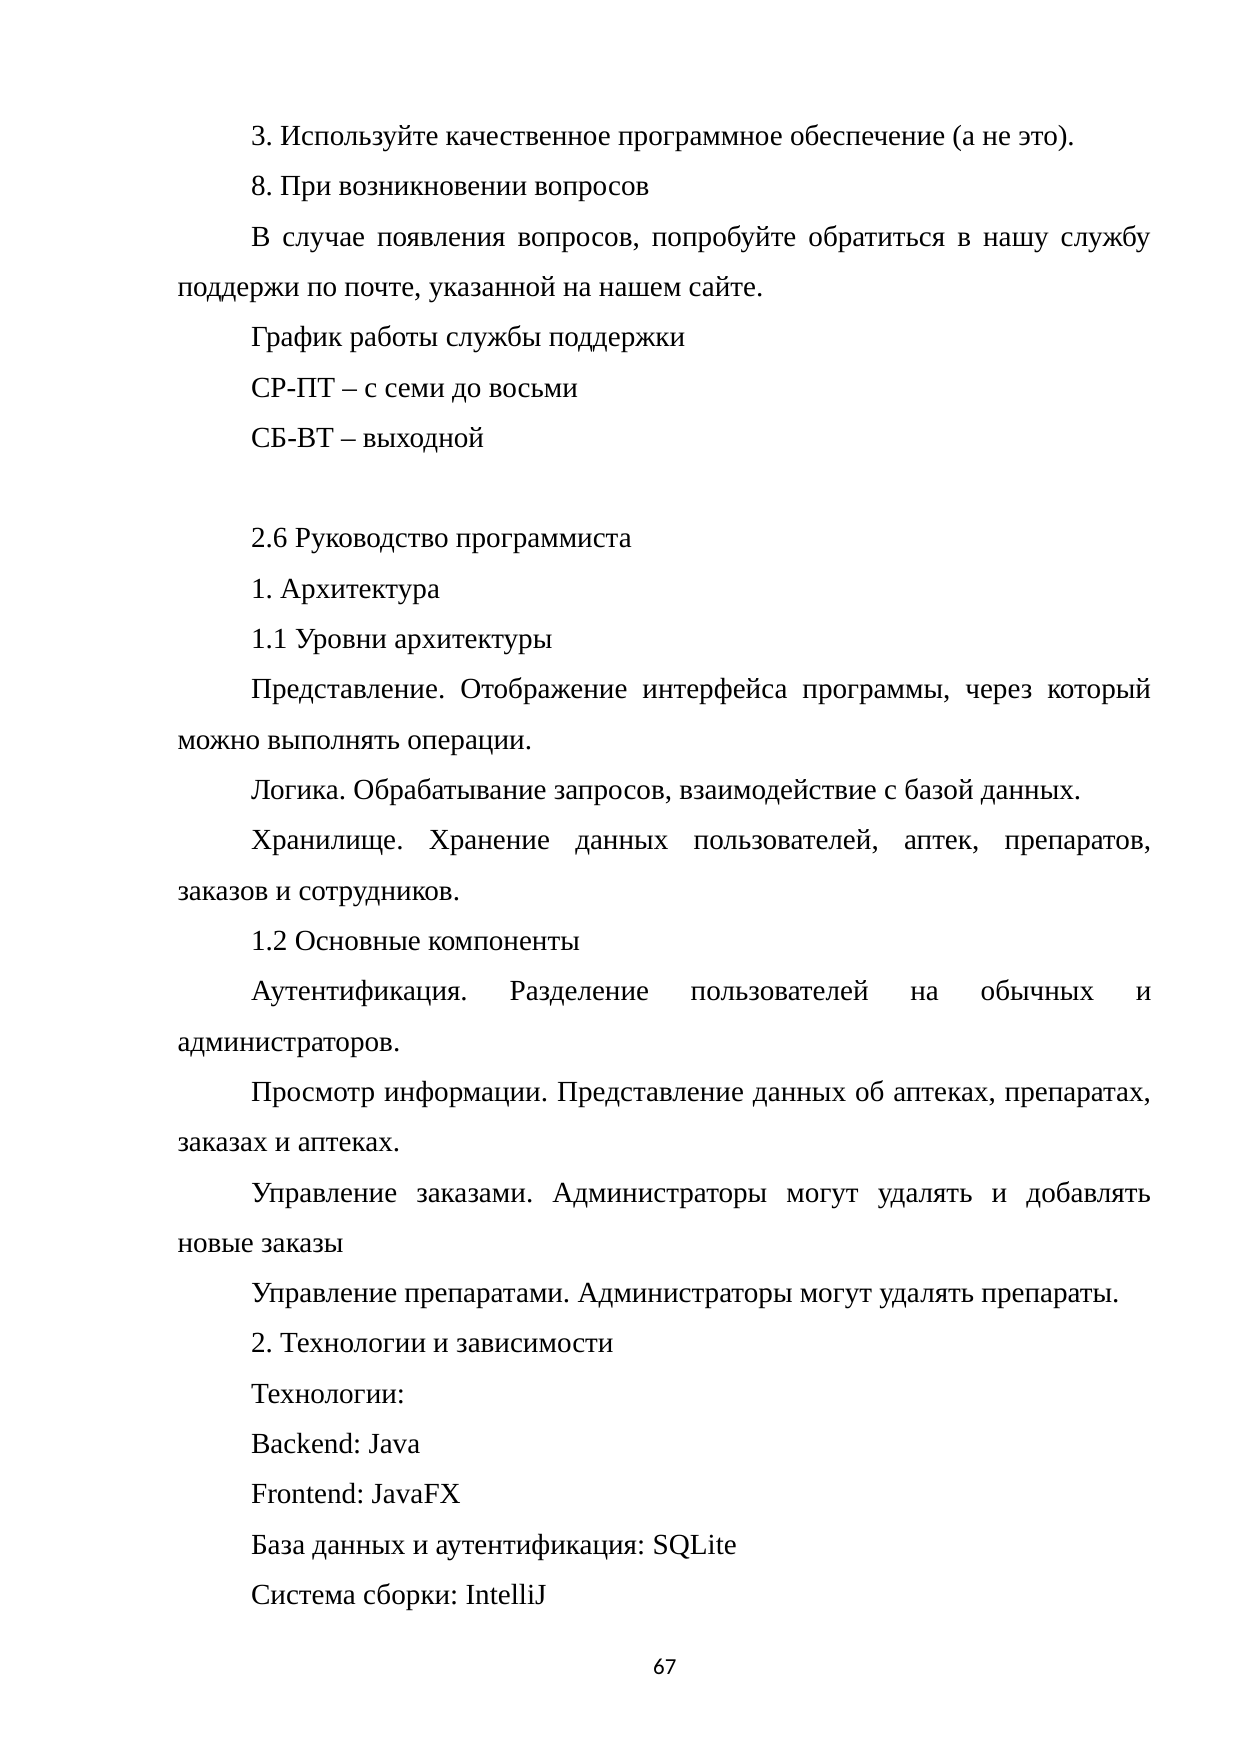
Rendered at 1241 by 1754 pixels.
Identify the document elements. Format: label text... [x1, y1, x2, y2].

text База данных и аутентификация: SQLite [177, 1527, 1152, 1560]
text Логика. Обрабатывание запросов, взаимодействие с базой данных. [177, 772, 1152, 806]
text СР-ПТ – с семи до восьми [177, 370, 1152, 403]
text 8. При возникновении вопросов [177, 168, 1152, 202]
text Backend: Java [177, 1426, 1152, 1460]
text 3. Используйте качественное программное обеспечение (а не это). [177, 118, 1152, 152]
text 2. Технологии и зависимости [177, 1326, 1152, 1359]
text Управление заказами. Администраторы могут удалять и добавлять новые заказы [177, 1175, 1152, 1258]
text Аутентификация. Разделение пользователей на обычных и администраторов. [177, 973, 1152, 1057]
text СБ-ВТ – выходной [177, 420, 1152, 453]
text Технологии: [177, 1376, 1152, 1409]
text 1.2 Основные компоненты [177, 923, 1152, 957]
text 2.6 Руководство программиста [177, 521, 1152, 554]
text Frontend: JavaFX [177, 1477, 1152, 1510]
text В случае появления вопросов, попробуйте обратиться в нашу службу поддержи по почте, указанной на нашем сайте. [177, 219, 1152, 303]
text Система сборки: IntelliJ [177, 1577, 1152, 1611]
text График работы службы поддержки [177, 319, 1152, 353]
text Представление. Отображение интерфейса программы, через который можно выполнять операции. [177, 672, 1152, 755]
text 1. Архитектура [177, 571, 1152, 604]
text Управление препаратами. Администраторы могут удалять препараты. [177, 1275, 1152, 1309]
text Просмотр информации. Представление данных об аптеках, препаратах, заказах и аптеках. [177, 1074, 1152, 1158]
text Хранилище. Хранение данных пользователей, аптек, препаратов, заказов и сотрудников. [177, 822, 1152, 906]
text 1.1 Уровни архитектуры [177, 621, 1152, 655]
